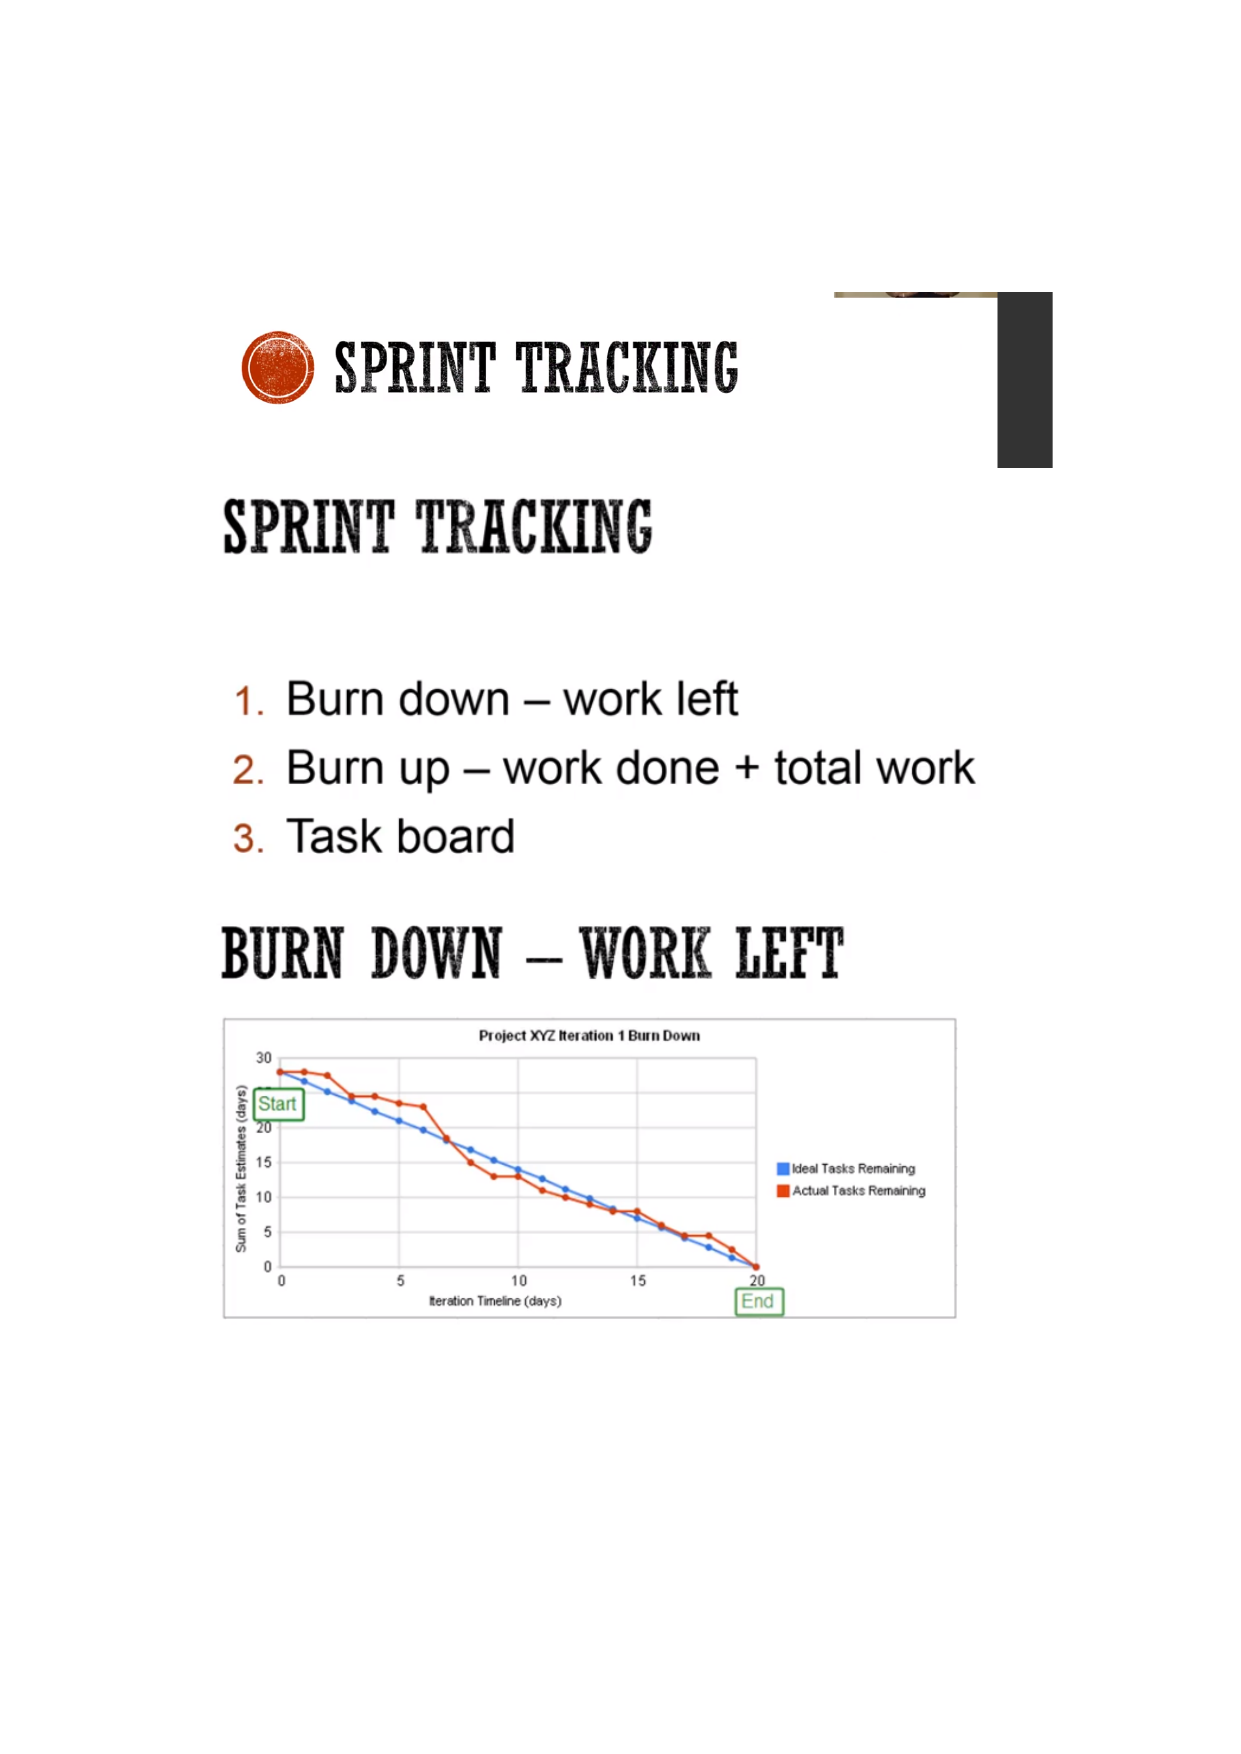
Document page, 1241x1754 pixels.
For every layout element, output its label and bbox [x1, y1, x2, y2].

picture [187, 292, 1053, 468]
picture [187, 487, 1053, 898]
picture [187, 909, 1053, 1328]
